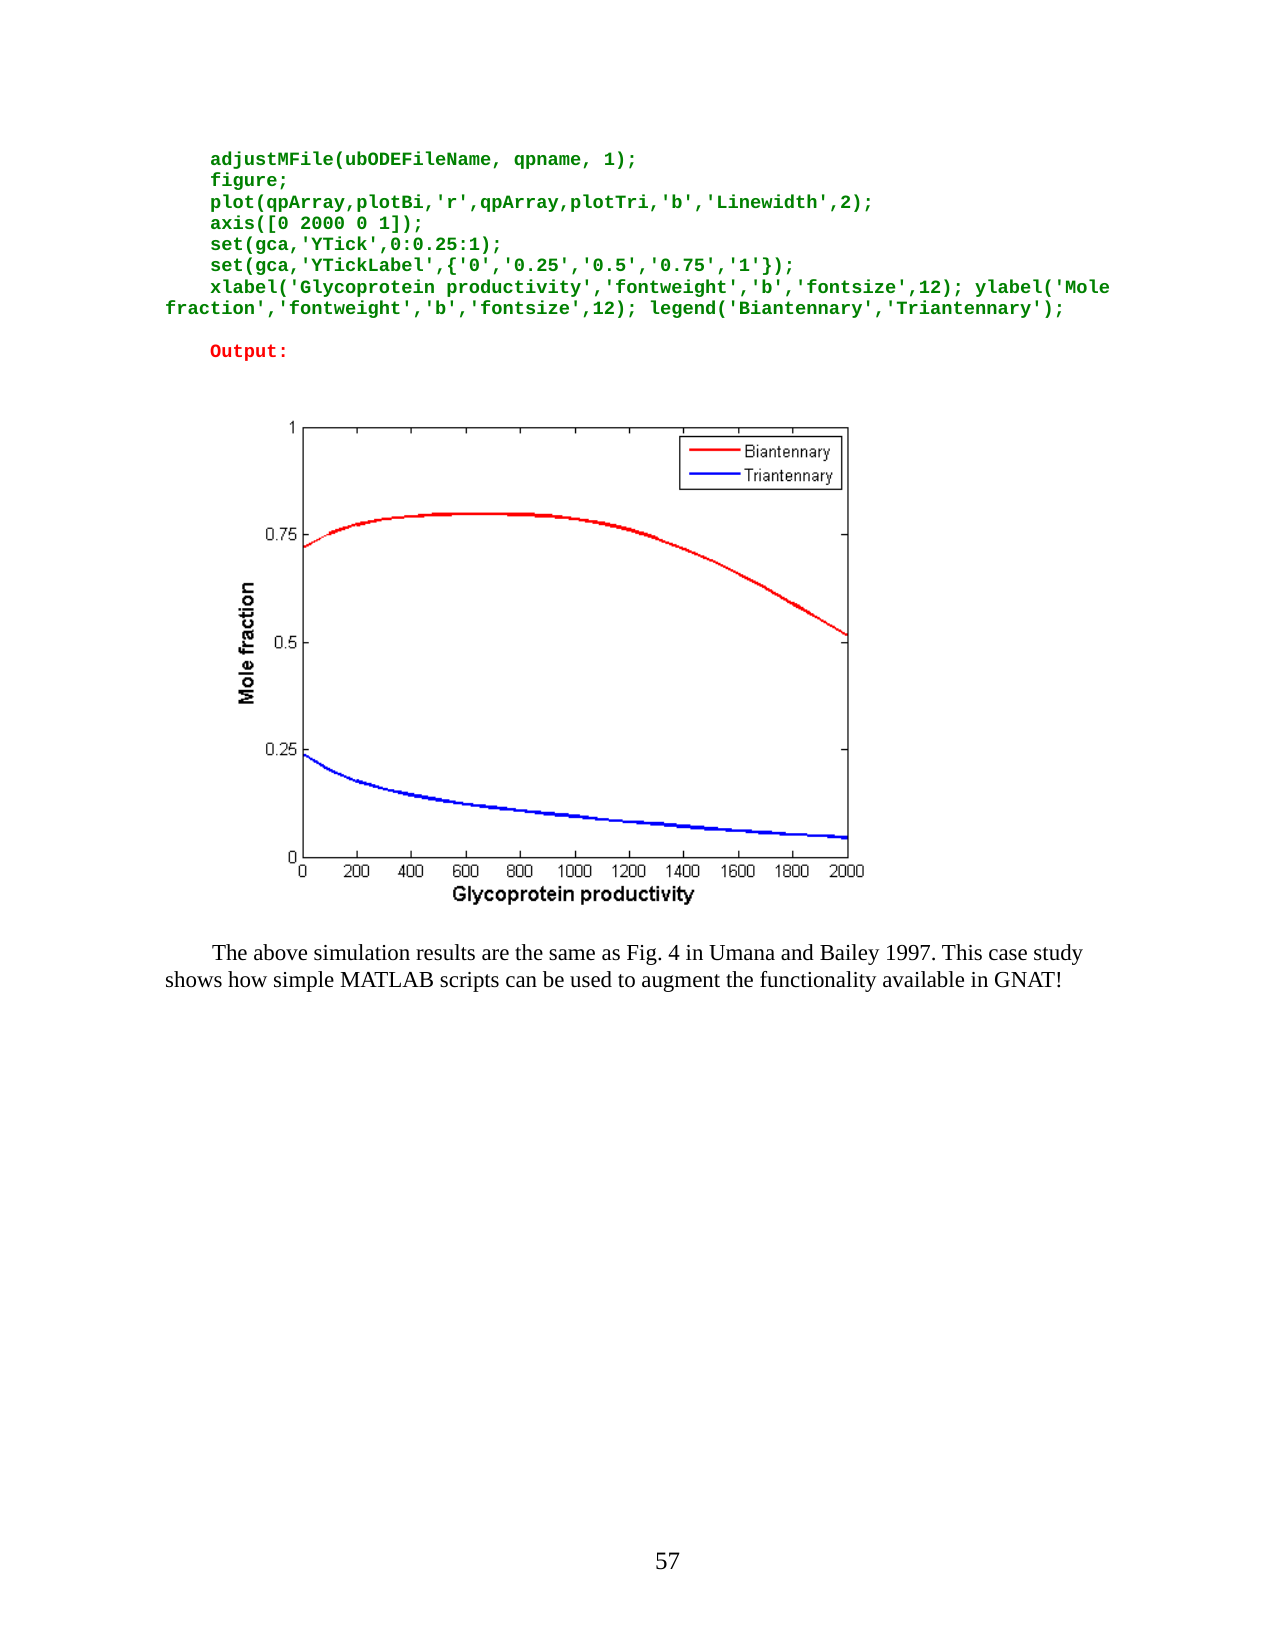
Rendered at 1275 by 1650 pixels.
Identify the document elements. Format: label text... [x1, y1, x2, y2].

text adjustMFile(ubODEFileName, qpname, 1); [165, 150, 1125, 171]
text set(gca,'YTick',0:0.25:1); [165, 235, 1125, 256]
text Output: [165, 342, 1125, 363]
text The above simulation results are the same as Fig. 4 in Umana and Bailey 1997. This case study shows how simple MATLAB scripts can be used to augment the functionality available in GNAT! [165, 939, 1125, 992]
text axis([0 2000 0 1]); [165, 214, 1125, 235]
text figure; [165, 171, 1125, 192]
picture [211, 387, 914, 915]
text plot(qpArray,plotBi,'r',qpArray,plotTri,'b','Linewidth',2); [165, 192, 1125, 214]
text xlabel('Glycoprotein productivity','fontweight','b','fontsize',12); ylabel('Mole fraction','fontweight','b','fontsize',12); legend('Biantennary','Triantennary'); [165, 277, 1125, 320]
text set(gca,'YTickLabel',{'0','0.25','0.5','0.75','1'}); [165, 256, 1125, 277]
